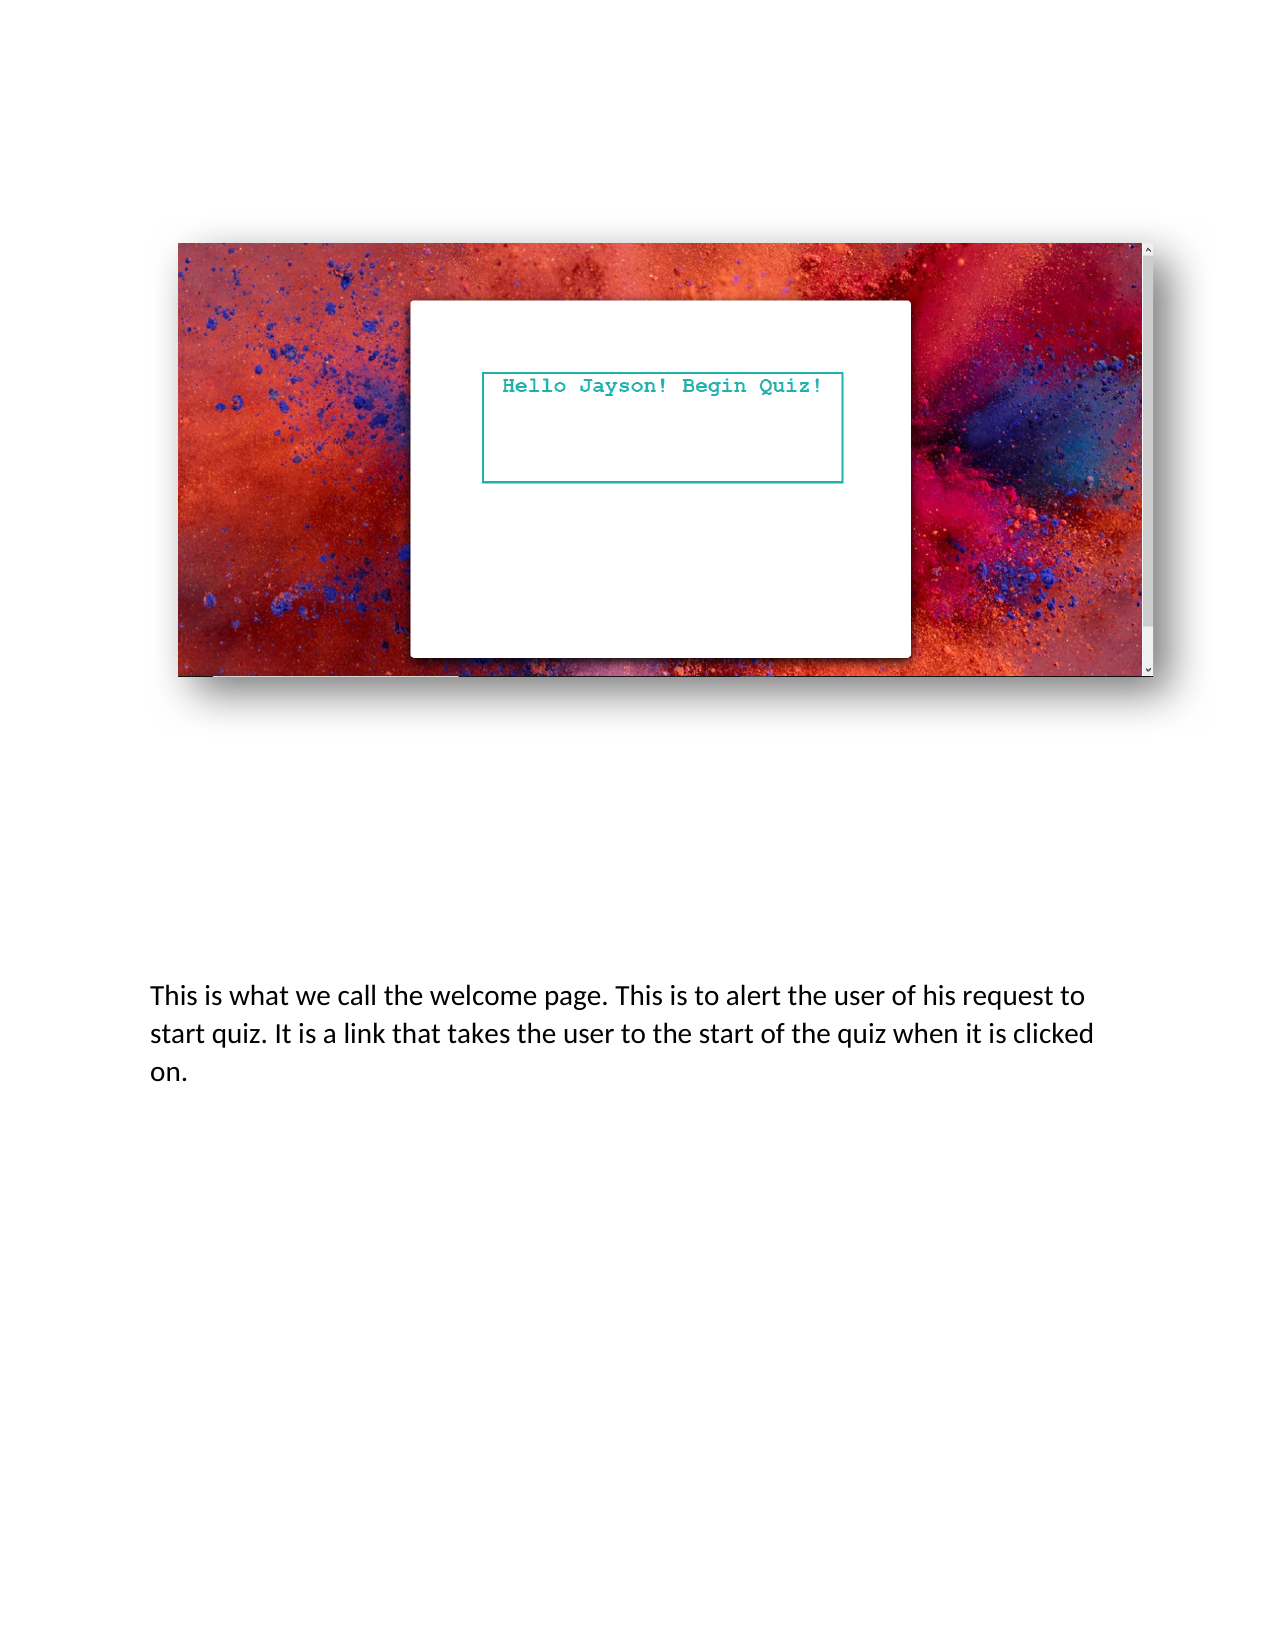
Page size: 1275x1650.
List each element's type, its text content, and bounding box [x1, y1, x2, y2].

text This is what we call the welcome page. This is to alert the user of his request to start quiz. It is a link that takes the user to the start of the quiz when it is clicked on. [150, 977, 1125, 1089]
picture [178, 243, 1154, 677]
